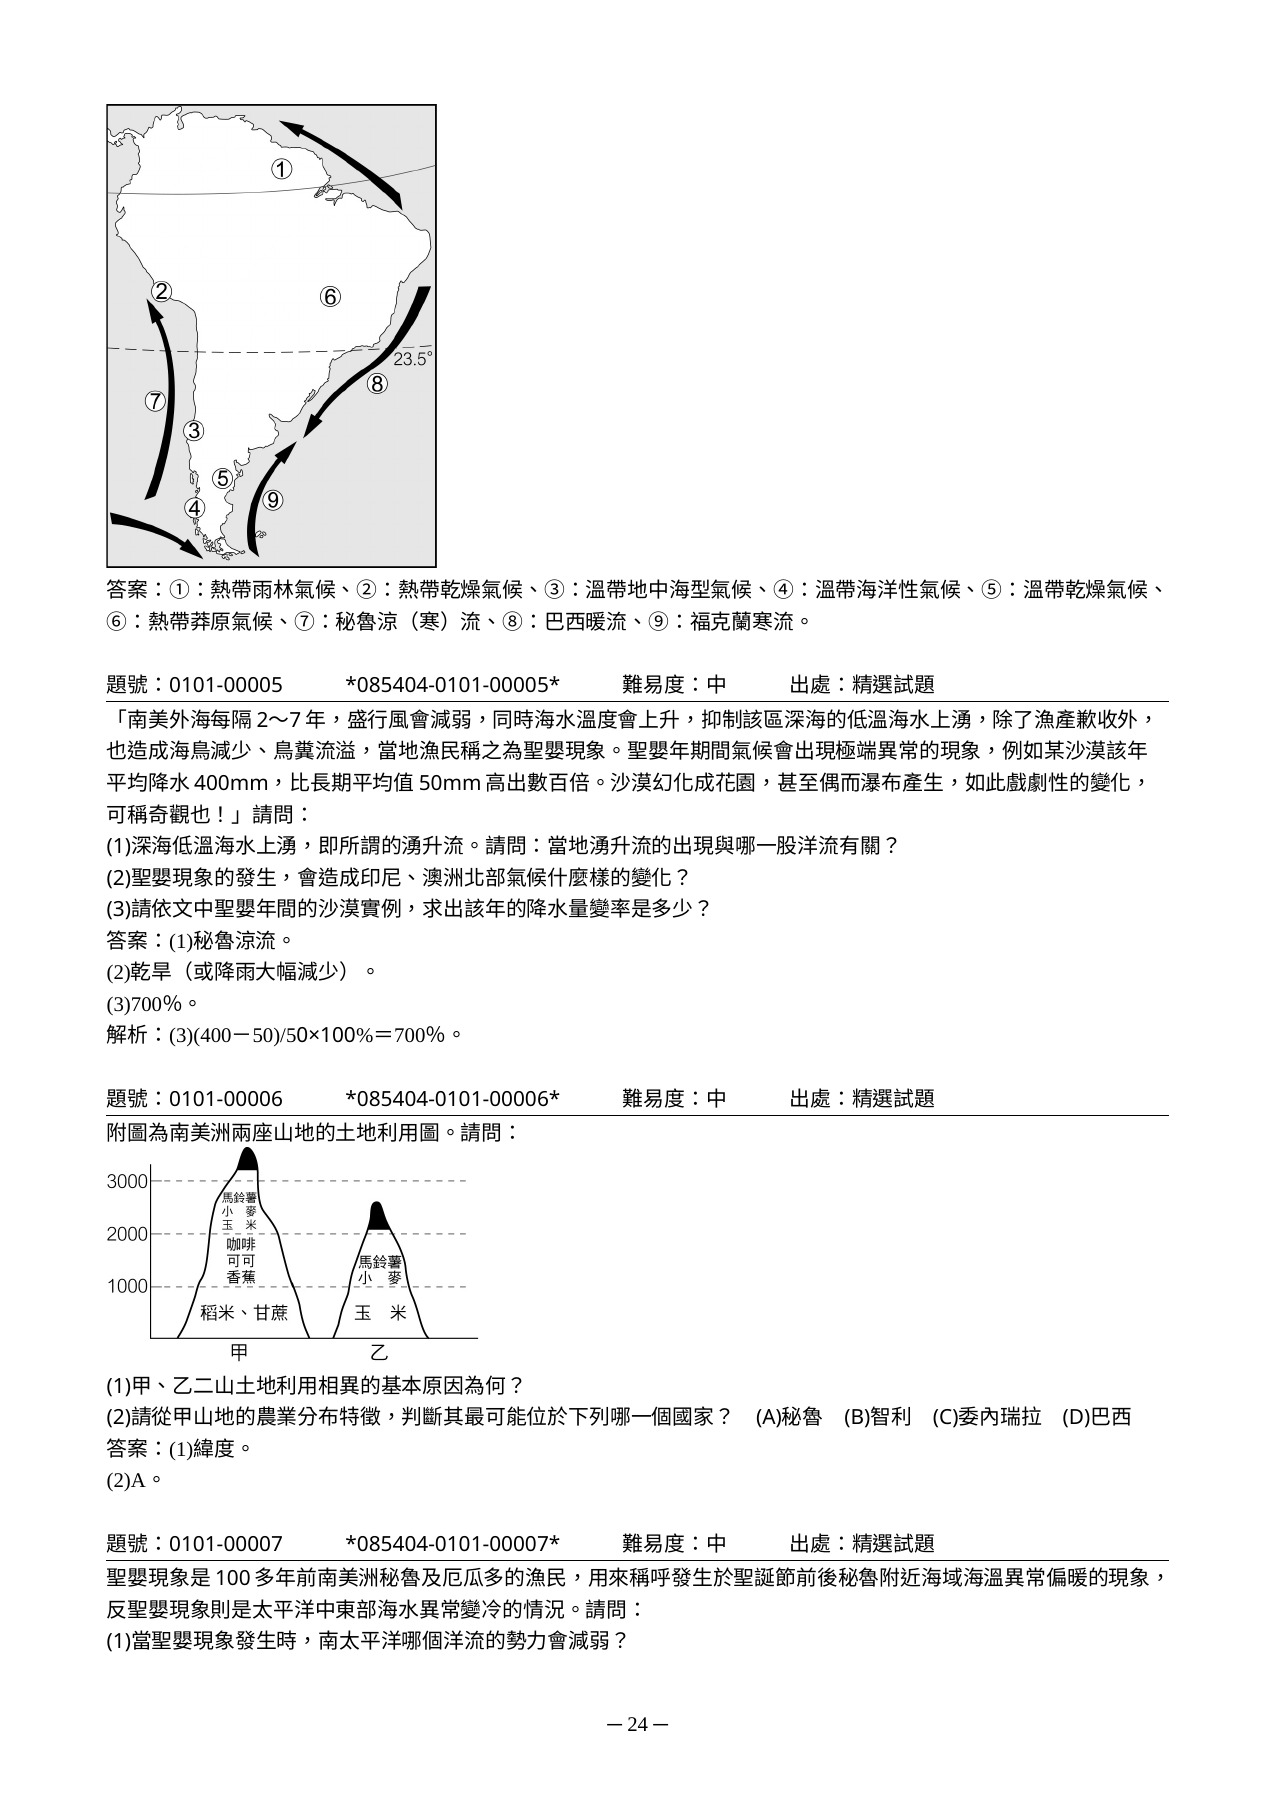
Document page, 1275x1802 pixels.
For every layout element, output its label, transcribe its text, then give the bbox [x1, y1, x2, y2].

text 解析：(3)(400－50)/50×100%＝700％。 [106, 1018, 1169, 1050]
text 題號：0101-00005 *085404-0101-00005* 難易度：中 出處：精選試題 [106, 668, 1169, 701]
text 題號：0101-00006 *085404-0101-00006* 難易度：中 出處：精選試題 [106, 1081, 1169, 1115]
text 答案：(1)秘魯涼流。 (2)乾旱（或降雨大幅減少）。 (3)700％。 [106, 923, 1169, 1018]
text 附圖為南美洲兩座山地的土地利用圖。請問： (1)甲、乙二山土地利用相異的基本原因為何？ (2)請從甲山地的農業分布特徵，判斷其最可能位於下列哪一個國家？ (A)秘魯 (B)智利 (C)委內瑞拉 (D)巴西 [106, 1116, 1169, 1432]
text 答案：①：熱帶雨林氣候、②：熱帶乾燥氣候、③：溫帶地中海型氣候、④：溫帶海洋性氣候、⑤：溫帶乾燥氣候、⑥：熱帶莽原氣候、⑦：秘魯涼（寒）流、⑧：巴西暖流、⑨：福克蘭寒流。 [106, 573, 1169, 636]
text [106, 1561, 1169, 1656]
text 答案：(1)緯度。 (2)A。 [106, 1432, 1169, 1495]
text 題號：0101-00007 *085404-0101-00007* 難易度：中 出處：精選試題 [106, 1526, 1169, 1560]
text 「南美外海每隔2～7年，盛行風會減弱，同時海水溫度會上升，抑制該區深海的低溫海水上湧，除了漁產歉收外，也造成海鳥減少、鳥糞流溢，當地漁民稱之為聖嬰現象。聖嬰年期間氣候會出現極端異常的現象，例如某沙漠該年平均降水400mm，比長期平均值50mm高出數百倍。沙漠幻化成花園，甚至偶而瀑布產生，如此戲劇性的變化，可稱奇觀也！」請問： (1)深海低溫海水上湧，即所謂的湧升流。請問：當地湧升流的出現與哪一股洋流有關？ (2)聖嬰現象的發生，會造成印尼、澳洲北部氣候什麼樣的變化？ (3)請依文中聖嬰年間的沙漠實例，求出該年的降水量變率是多少？ [106, 702, 1169, 923]
picture [106, 1147, 479, 1362]
picture [106, 104, 443, 569]
